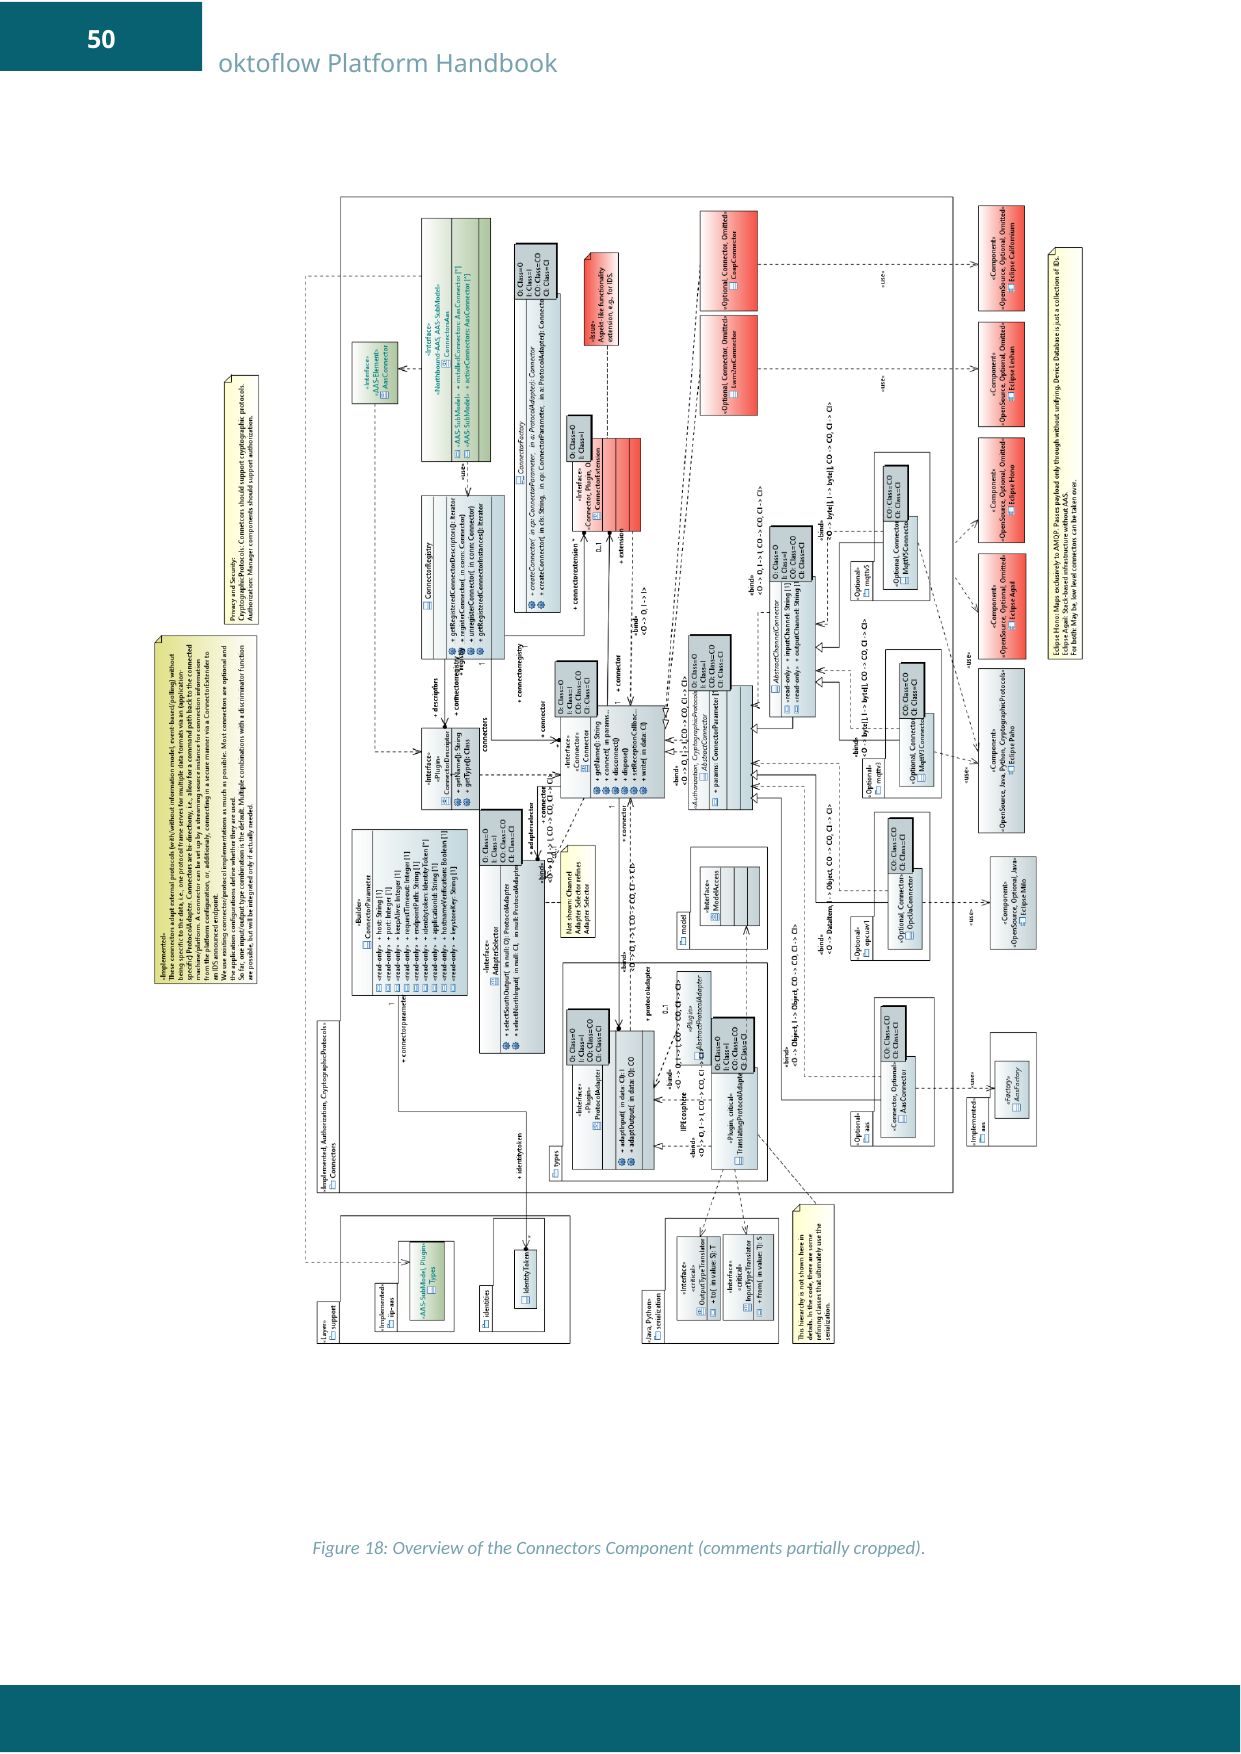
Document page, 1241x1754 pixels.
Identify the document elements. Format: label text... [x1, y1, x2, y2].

text Figure 18: Overview of the Connectors Component (comments partially cropped). [148, 1536, 1093, 1559]
picture [149, 190, 1087, 1349]
